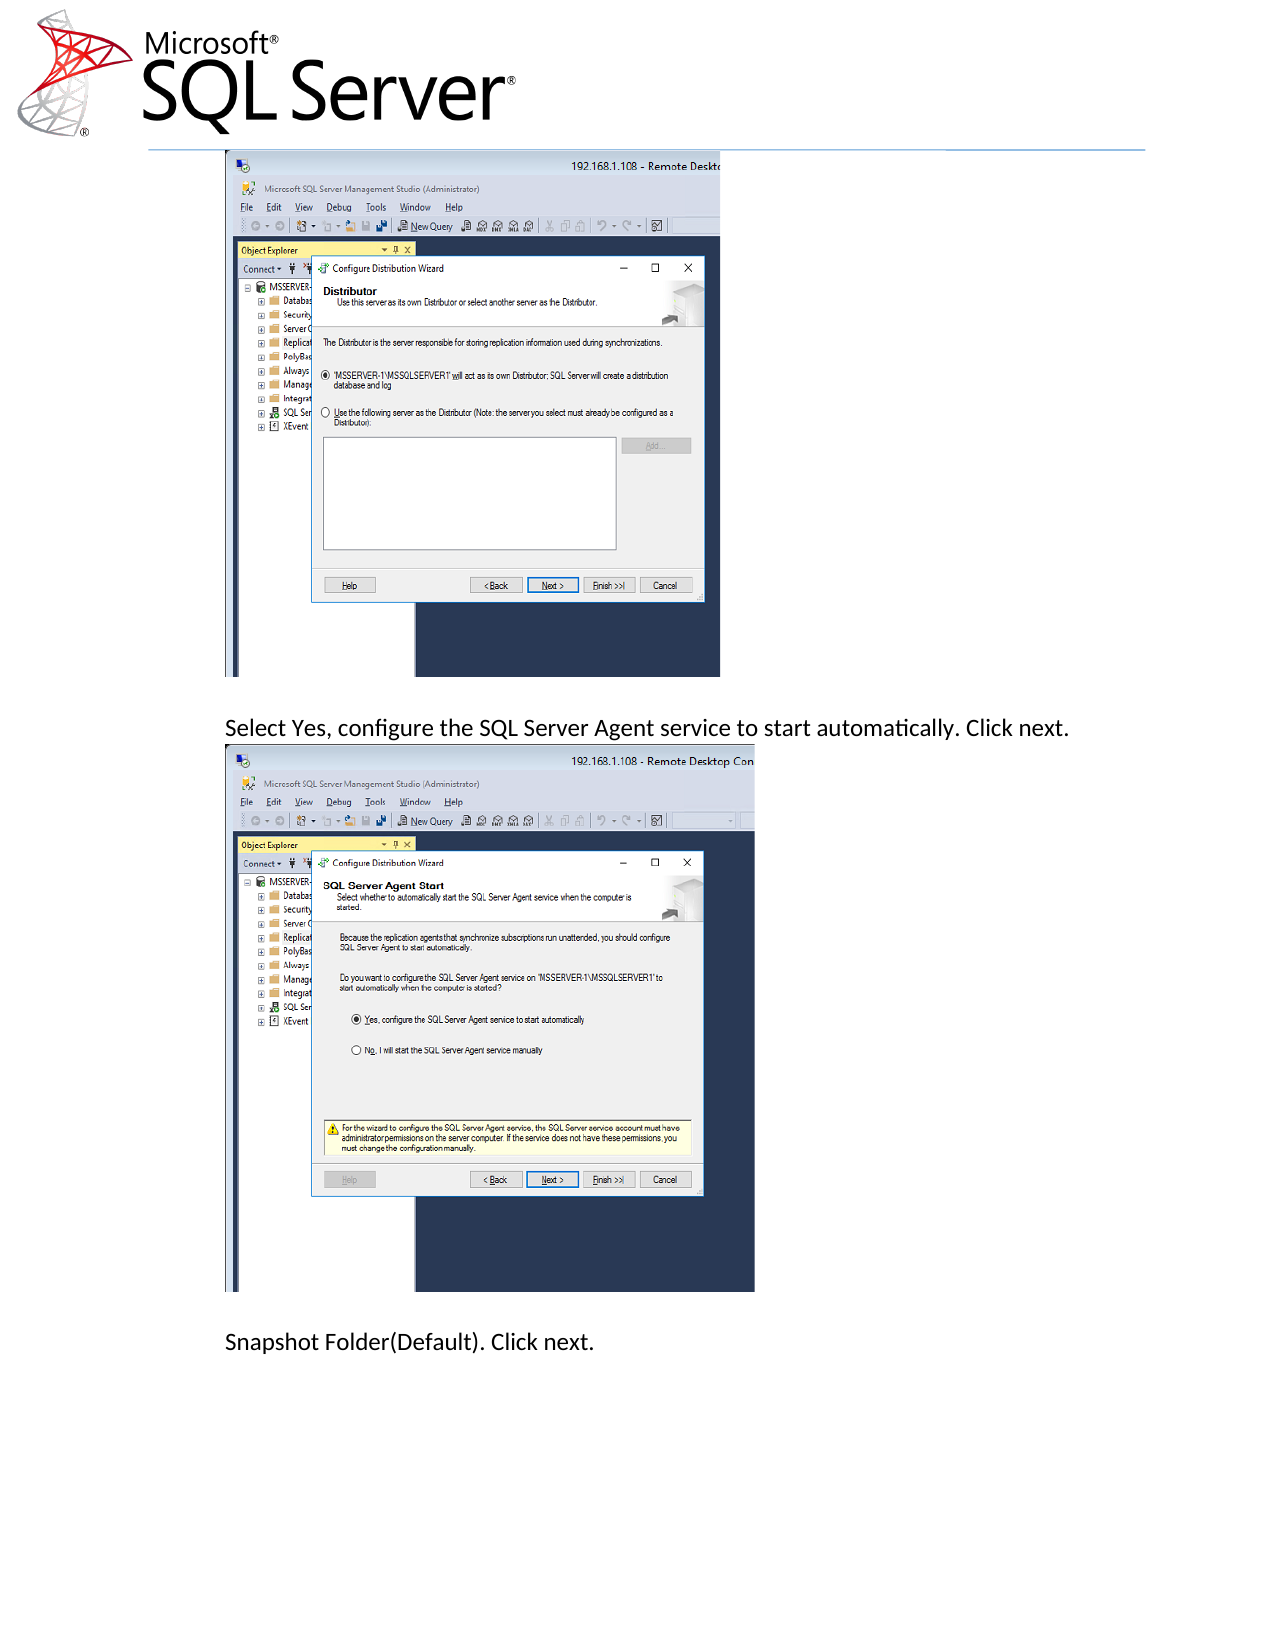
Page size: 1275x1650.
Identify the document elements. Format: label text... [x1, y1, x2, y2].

picture [17, 9, 516, 137]
list Select Yes, configure the SQL Server Agent service to start automatically. Click next. [225, 712, 1125, 742]
list Snapshot Folder(Default). Click next. [225, 1327, 1125, 1357]
